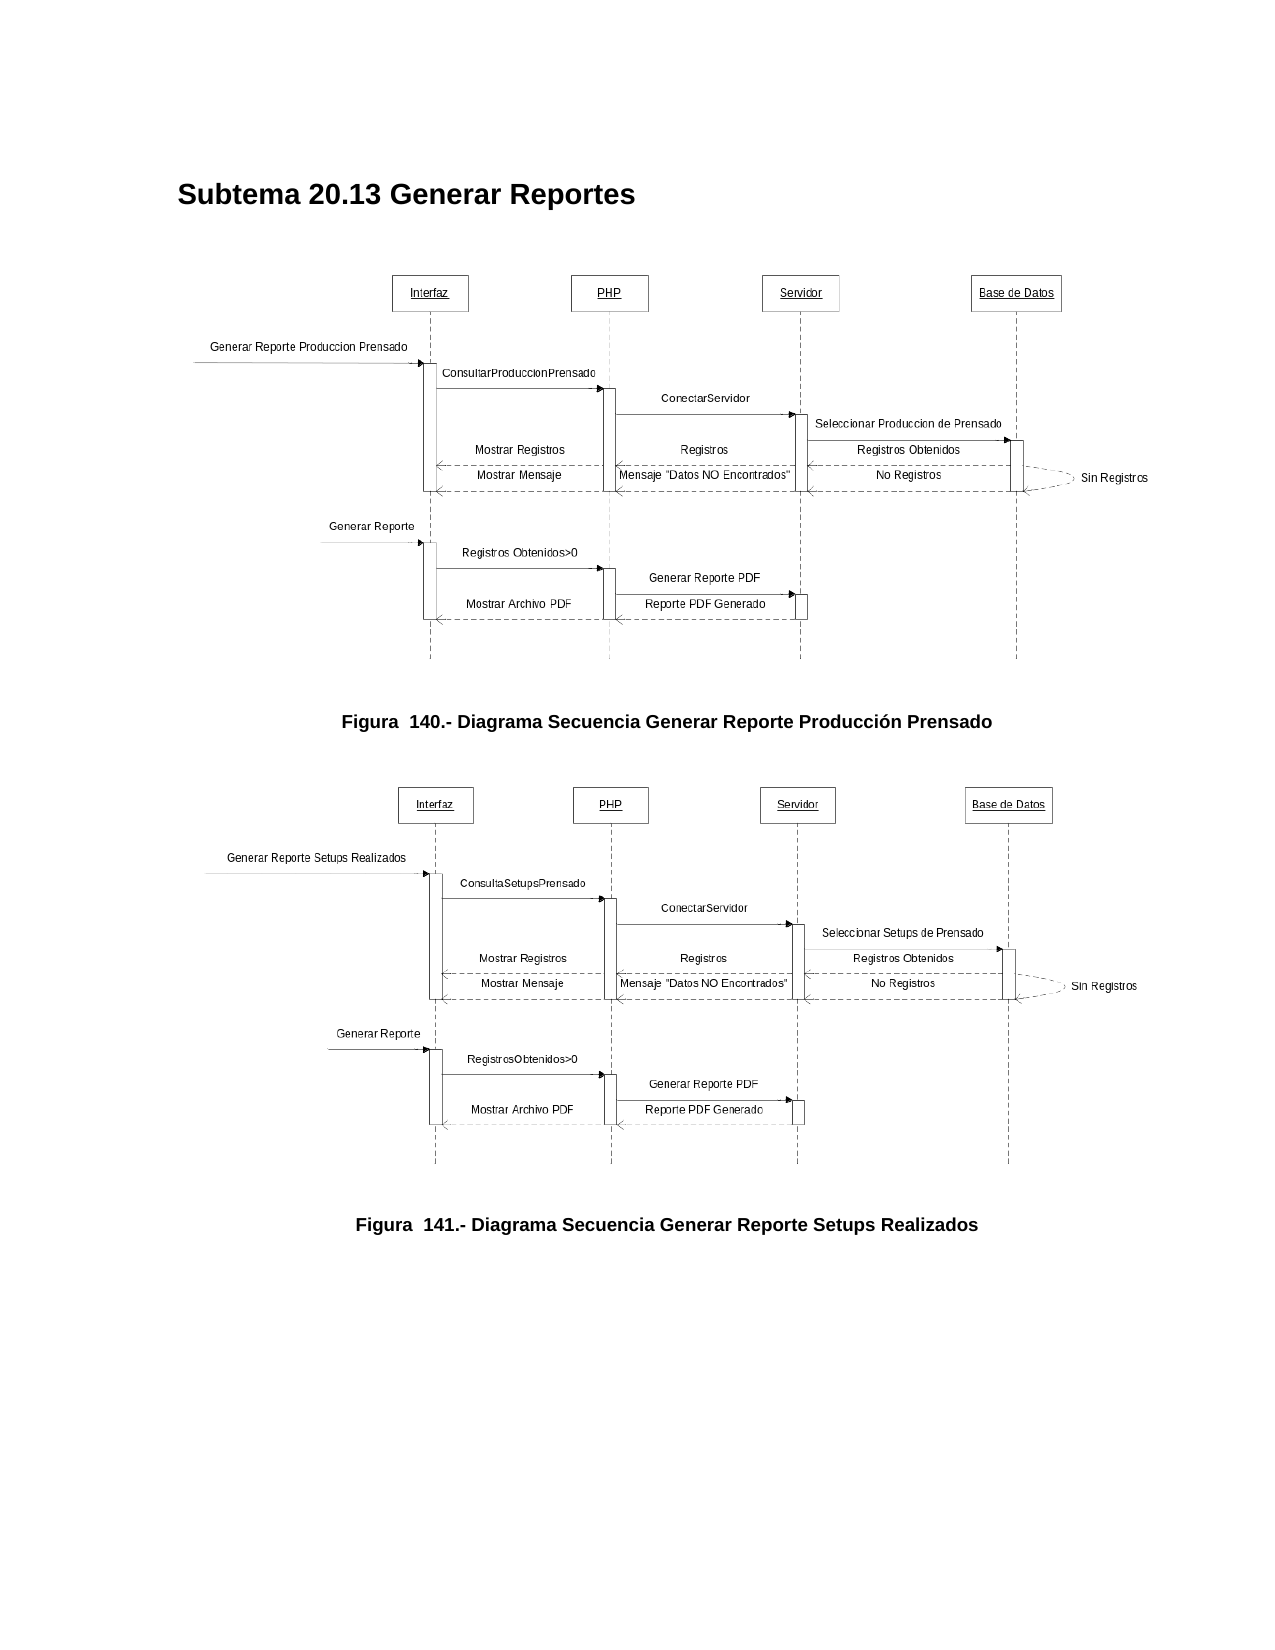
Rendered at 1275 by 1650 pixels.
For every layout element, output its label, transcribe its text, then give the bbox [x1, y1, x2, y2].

text Figura 141.- Diagrama Secuencia Generar Reporte Setups Realizados [177, 1214, 1157, 1236]
subtitle Generar Reportes [177, 177, 1157, 211]
text Figura 140.- Diagrama Secuencia Generar Reporte Producción Prensado [177, 711, 1157, 732]
